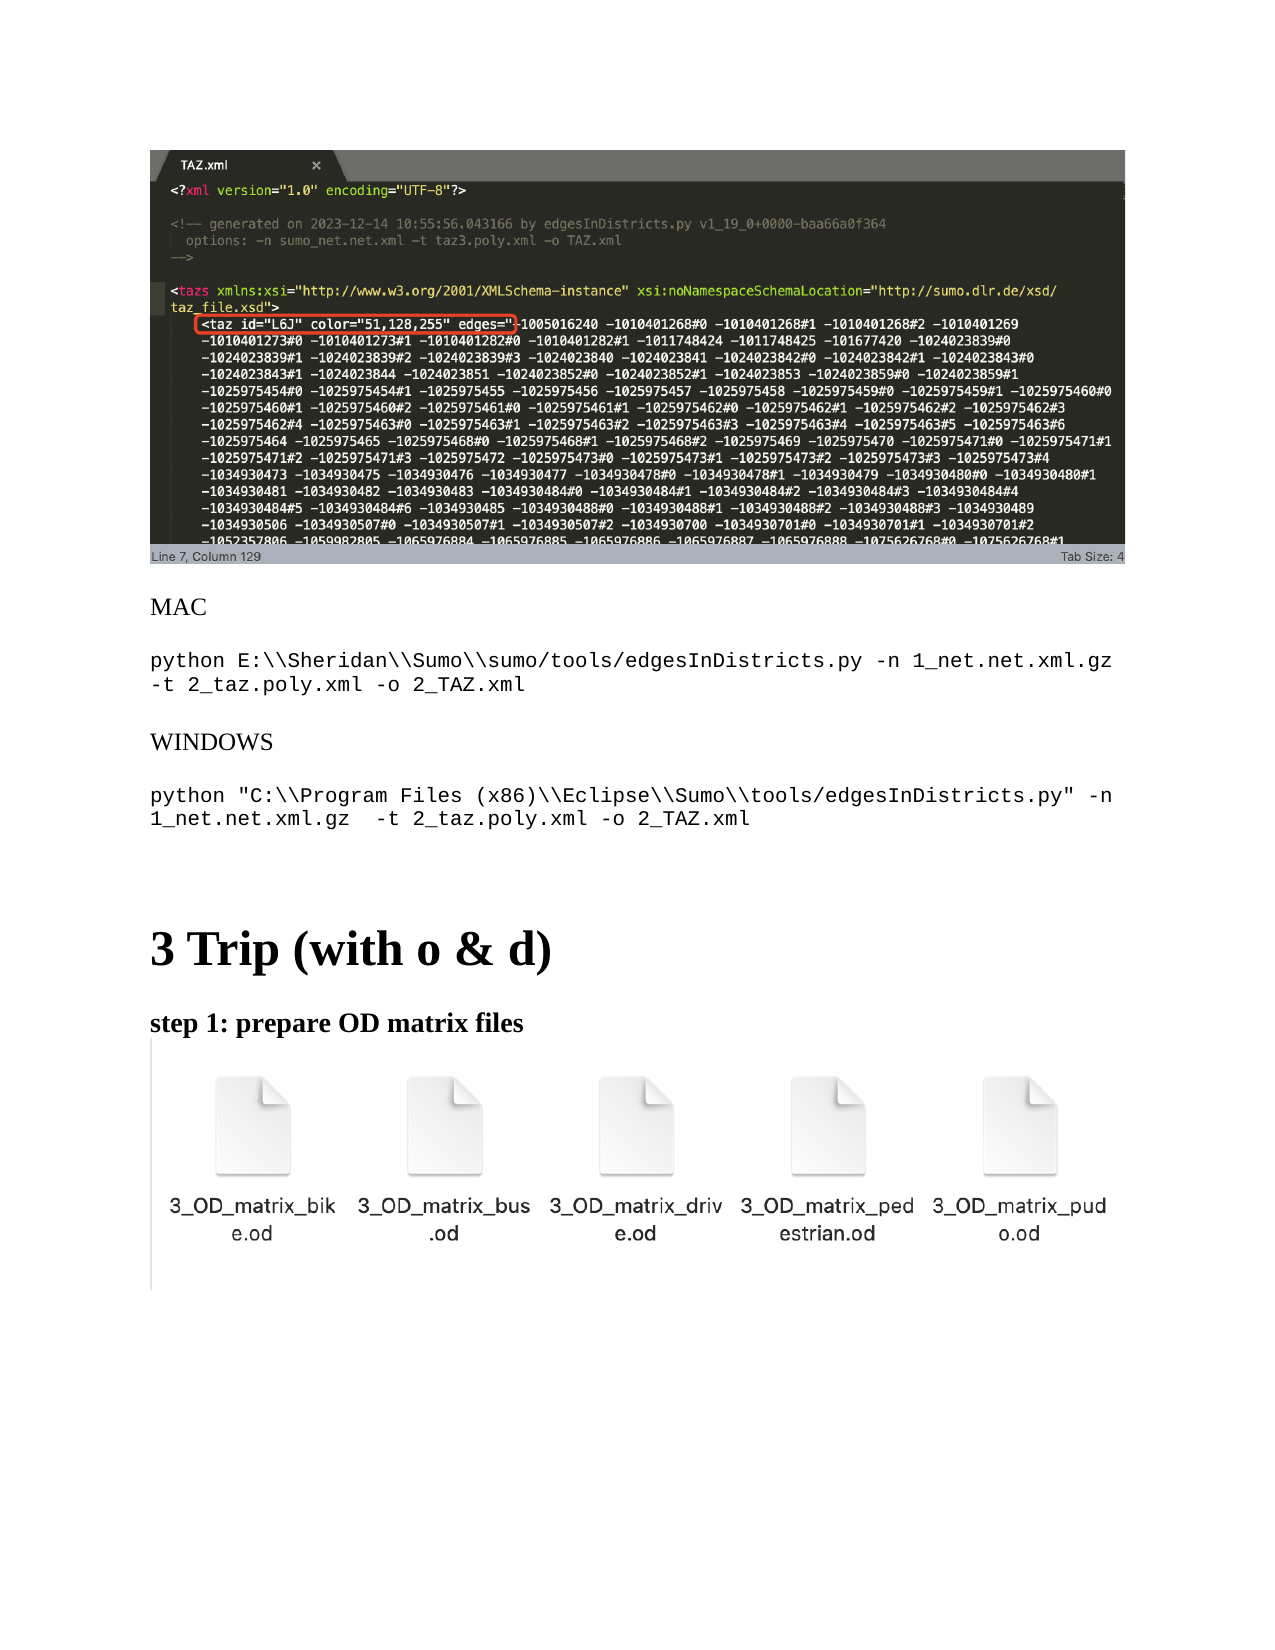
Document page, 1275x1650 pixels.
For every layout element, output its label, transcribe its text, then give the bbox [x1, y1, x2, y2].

text step 1: prepare OD matrix files [150, 1006, 1125, 1038]
picture [150, 1038, 1125, 1290]
text python "C:\\Program Files (x86)\\Eclipse\\Sumo\\tools/edgesInDistricts.py" -n 1_net.net.xml.gz -t 2_taz.poly.xml -o 2_TAZ.xml [150, 784, 1125, 832]
picture [150, 150, 1125, 564]
text 3 Trip (with o & d) [150, 919, 1125, 976]
text python E:\\Sheridan\\Sumo\\sumo/tools/edgesInDistricts.py -n 1_net.net.xml.gz -t 2_taz.poly.xml -o 2_TAZ.xml [150, 650, 1125, 697]
text MAC [150, 592, 1125, 621]
text WINDOWS [150, 727, 1125, 755]
